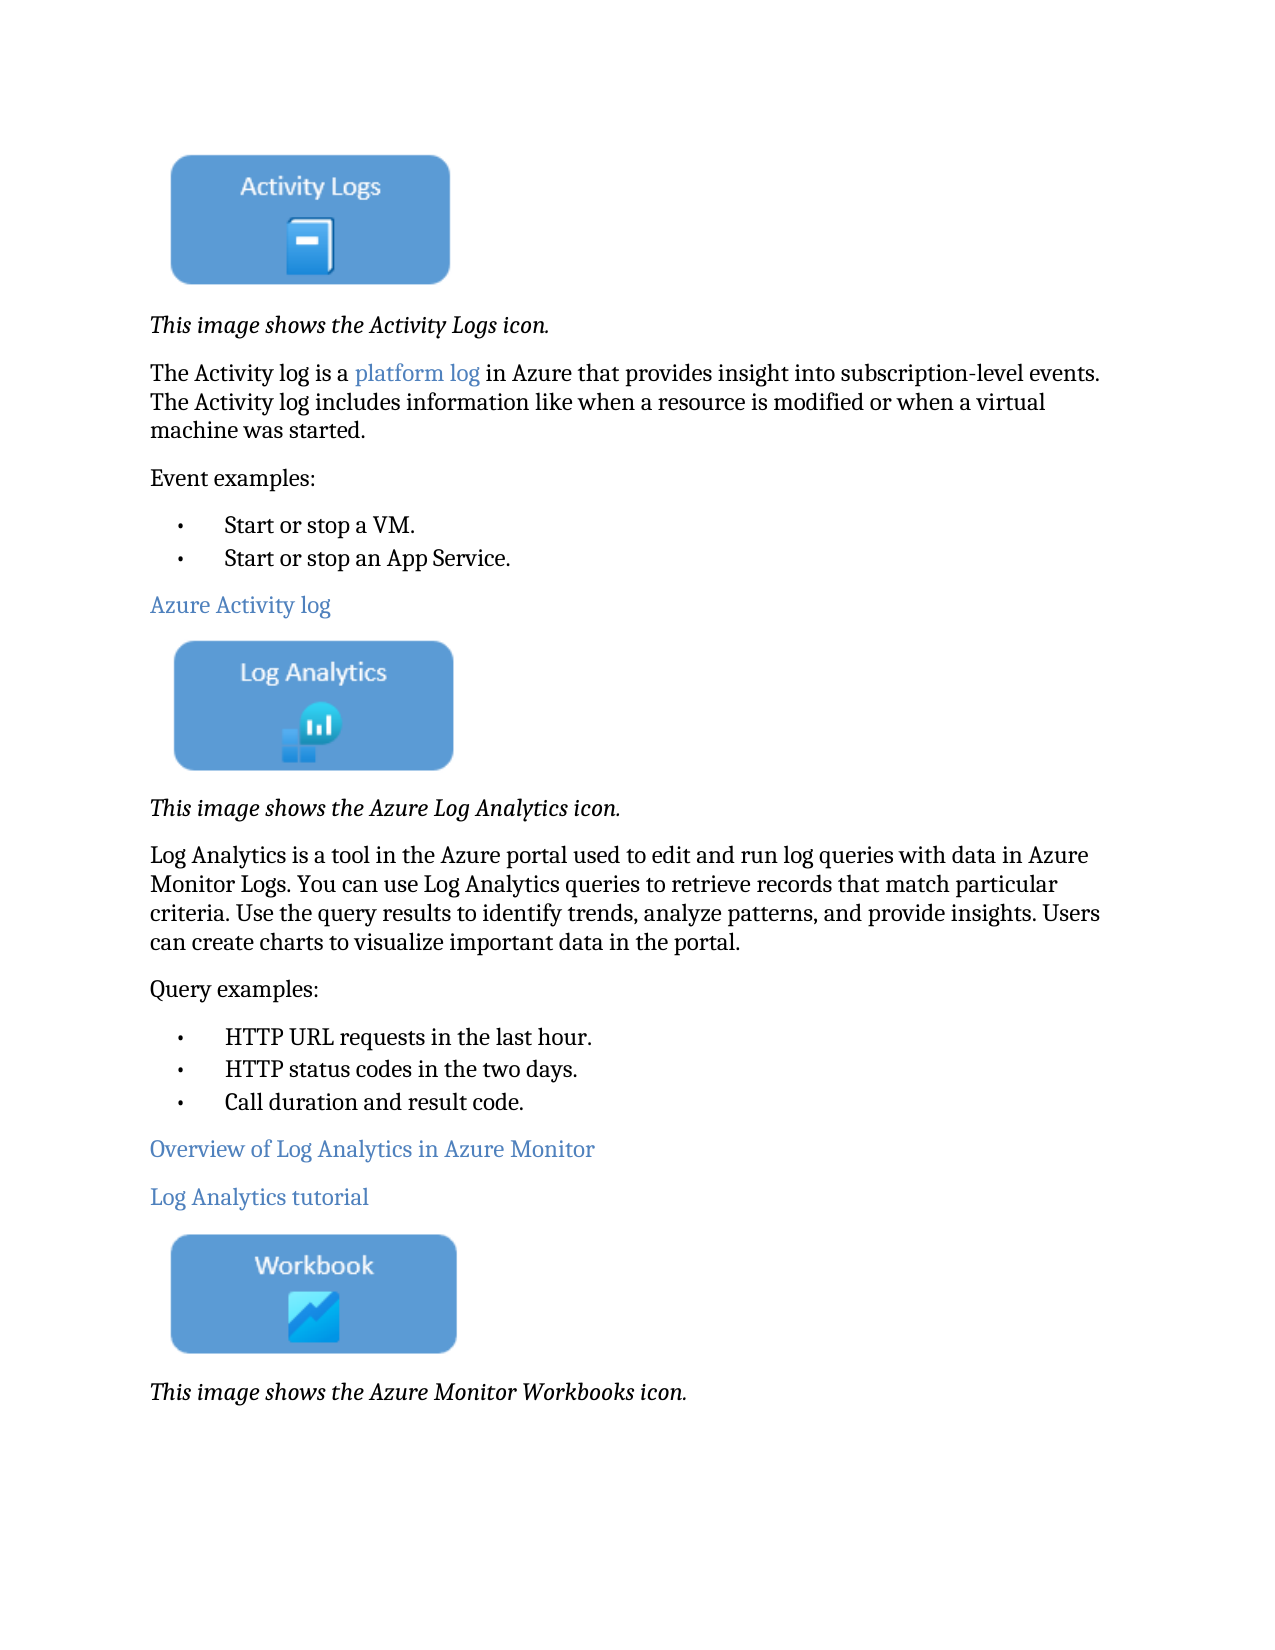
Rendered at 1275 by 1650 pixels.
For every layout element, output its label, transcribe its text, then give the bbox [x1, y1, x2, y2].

picture [168, 638, 460, 774]
text This image shows the Azure Log Analytics icon. [150, 794, 1125, 823]
text Query examples: [150, 975, 1125, 1004]
text Event examples: [150, 464, 1125, 493]
list HTTP URL requests in the last hour. [175, 1023, 1125, 1051]
text Azure Activity log [150, 591, 1125, 620]
list HTTP status codes in the two days. [175, 1055, 1125, 1084]
text Log Analytics tutorial [150, 1183, 1125, 1211]
text The Activity log is a platform log in Azure that provides insight into subscription-level events. The Activity log includes information like when a resource is modified or when a virtual machine was started. [150, 359, 1125, 445]
text This image shows the Activity Logs icon. [150, 311, 1125, 340]
list Start or stop a VM. [175, 511, 1125, 540]
list Call duration and result code. [175, 1088, 1125, 1116]
picture [168, 150, 455, 291]
text Overview of Log Analytics in Azure Monitor [150, 1135, 1125, 1164]
list Start or stop an App Service. [175, 544, 1125, 573]
text This image shows the Azure Monitor Workbooks icon. [150, 1377, 1125, 1406]
picture [168, 1230, 465, 1357]
text Log Analytics is a tool in the Azure portal used to edit and run log queries with data in Azure Monitor Logs. You can use Log Analytics queries to retrieve records that match particular criteria. Use the query results to identify trends, analyze patterns, and provide insights. Users can create charts to visualize important data in the portal. [150, 841, 1125, 956]
